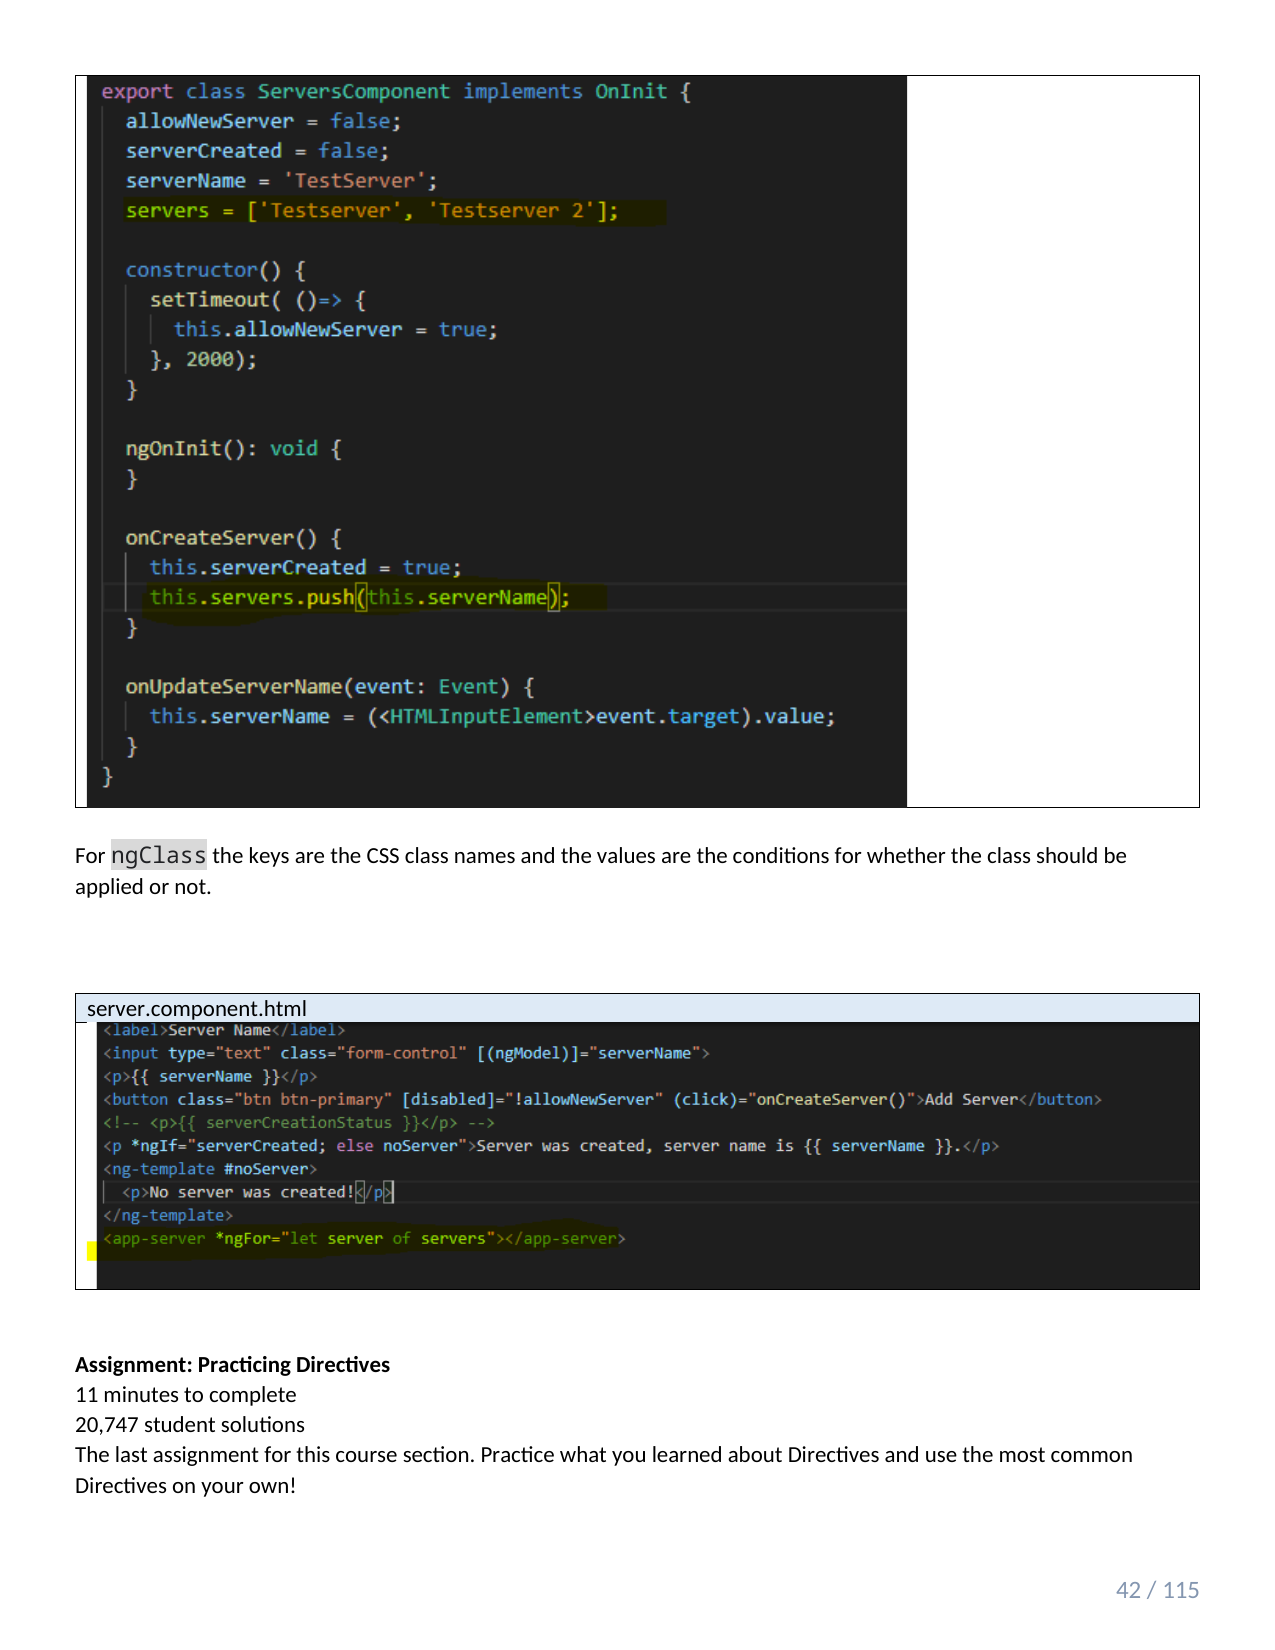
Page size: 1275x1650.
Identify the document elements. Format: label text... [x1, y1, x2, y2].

table_cell [76, 76, 86, 807]
text For ngClass the keys are the CSS class names and the values are the conditions for whether the class should be applied or not. [75, 838, 1200, 900]
text 11 minutes to complete [75, 1380, 1200, 1408]
table_cell [76, 1023, 86, 1288]
table_cell [908, 76, 1199, 807]
text Assignment: Practicing Directives [75, 1350, 1200, 1378]
picture [86, 1022, 1200, 1289]
text 20,747 student solutions [75, 1410, 1200, 1438]
text The last assignment for this course section. Practice what you learned about Directives and use the most common Directives on your own! [75, 1441, 1200, 1499]
table_header server.component.html [76, 994, 1199, 1022]
picture [86, 76, 908, 808]
